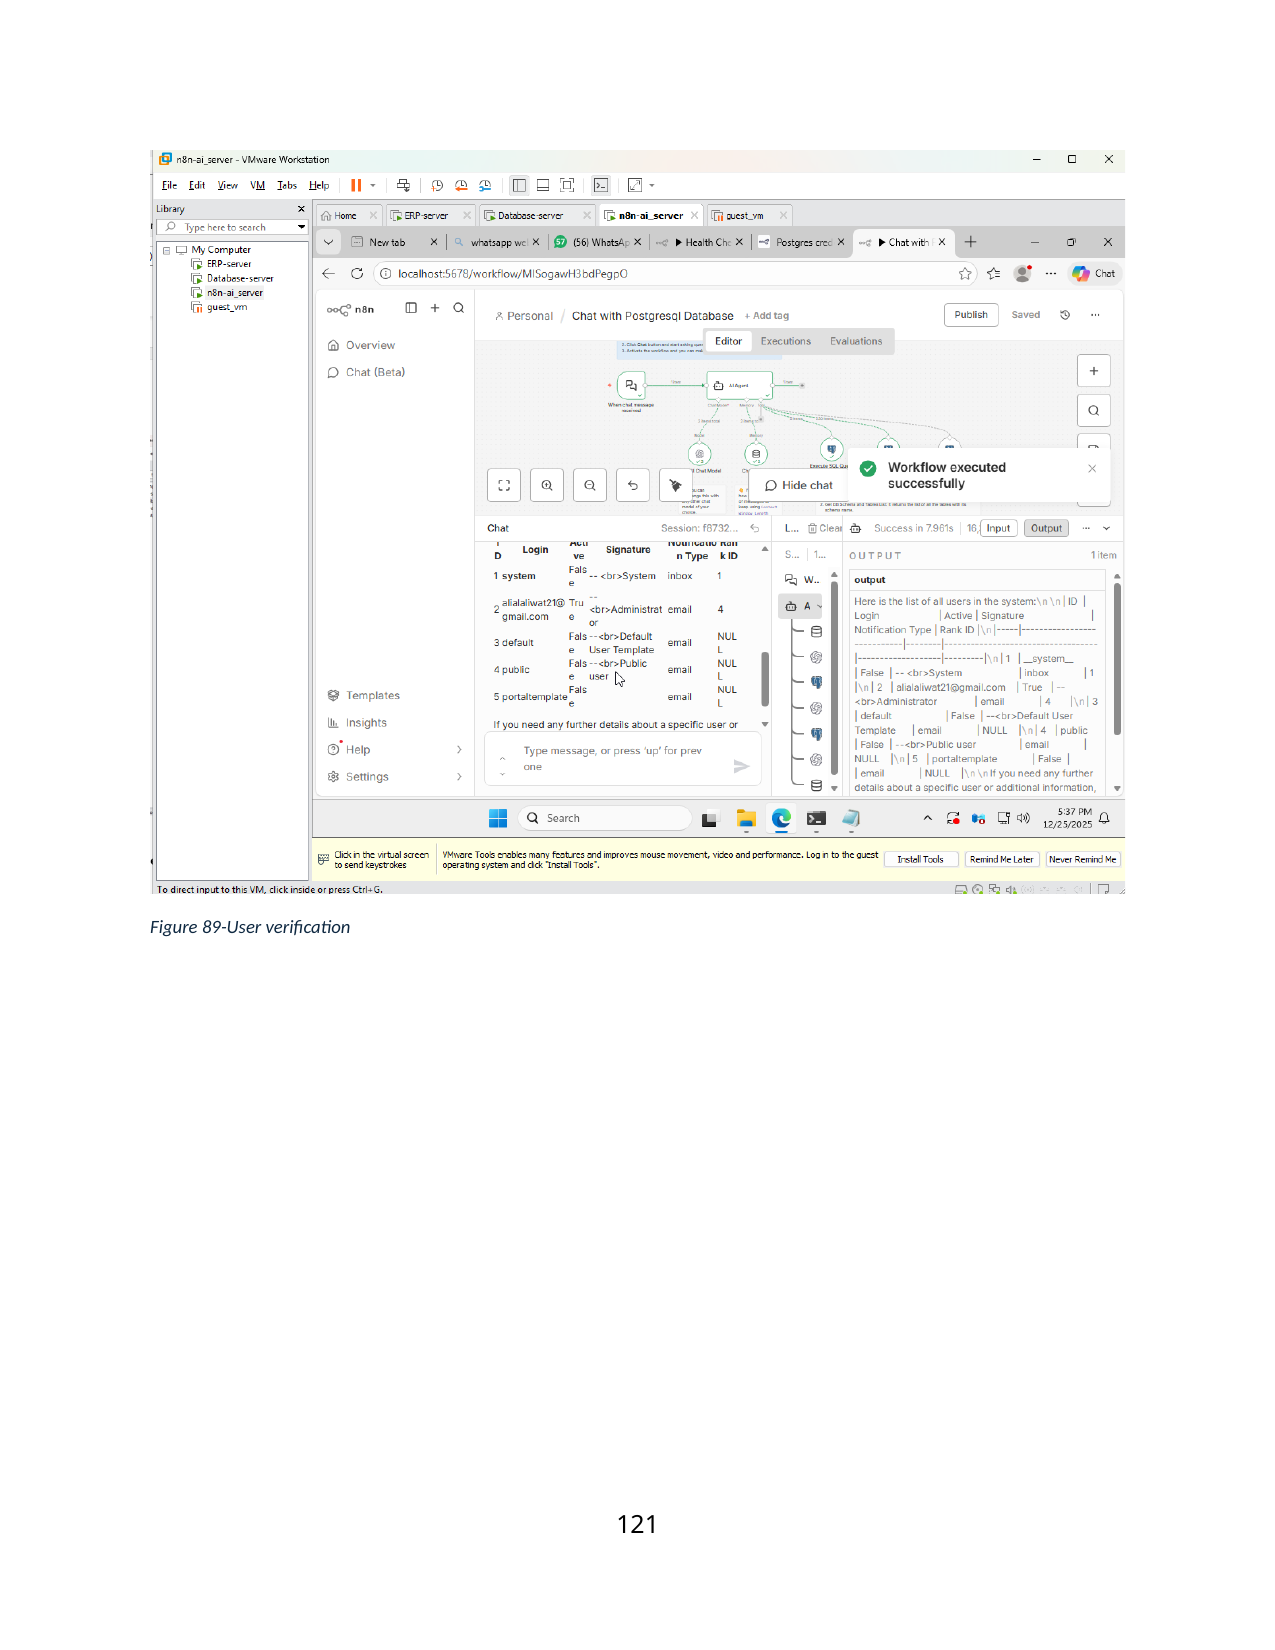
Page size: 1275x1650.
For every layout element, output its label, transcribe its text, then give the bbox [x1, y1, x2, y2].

text Figure 89-User verification [150, 916, 1125, 938]
picture [150, 150, 1125, 894]
